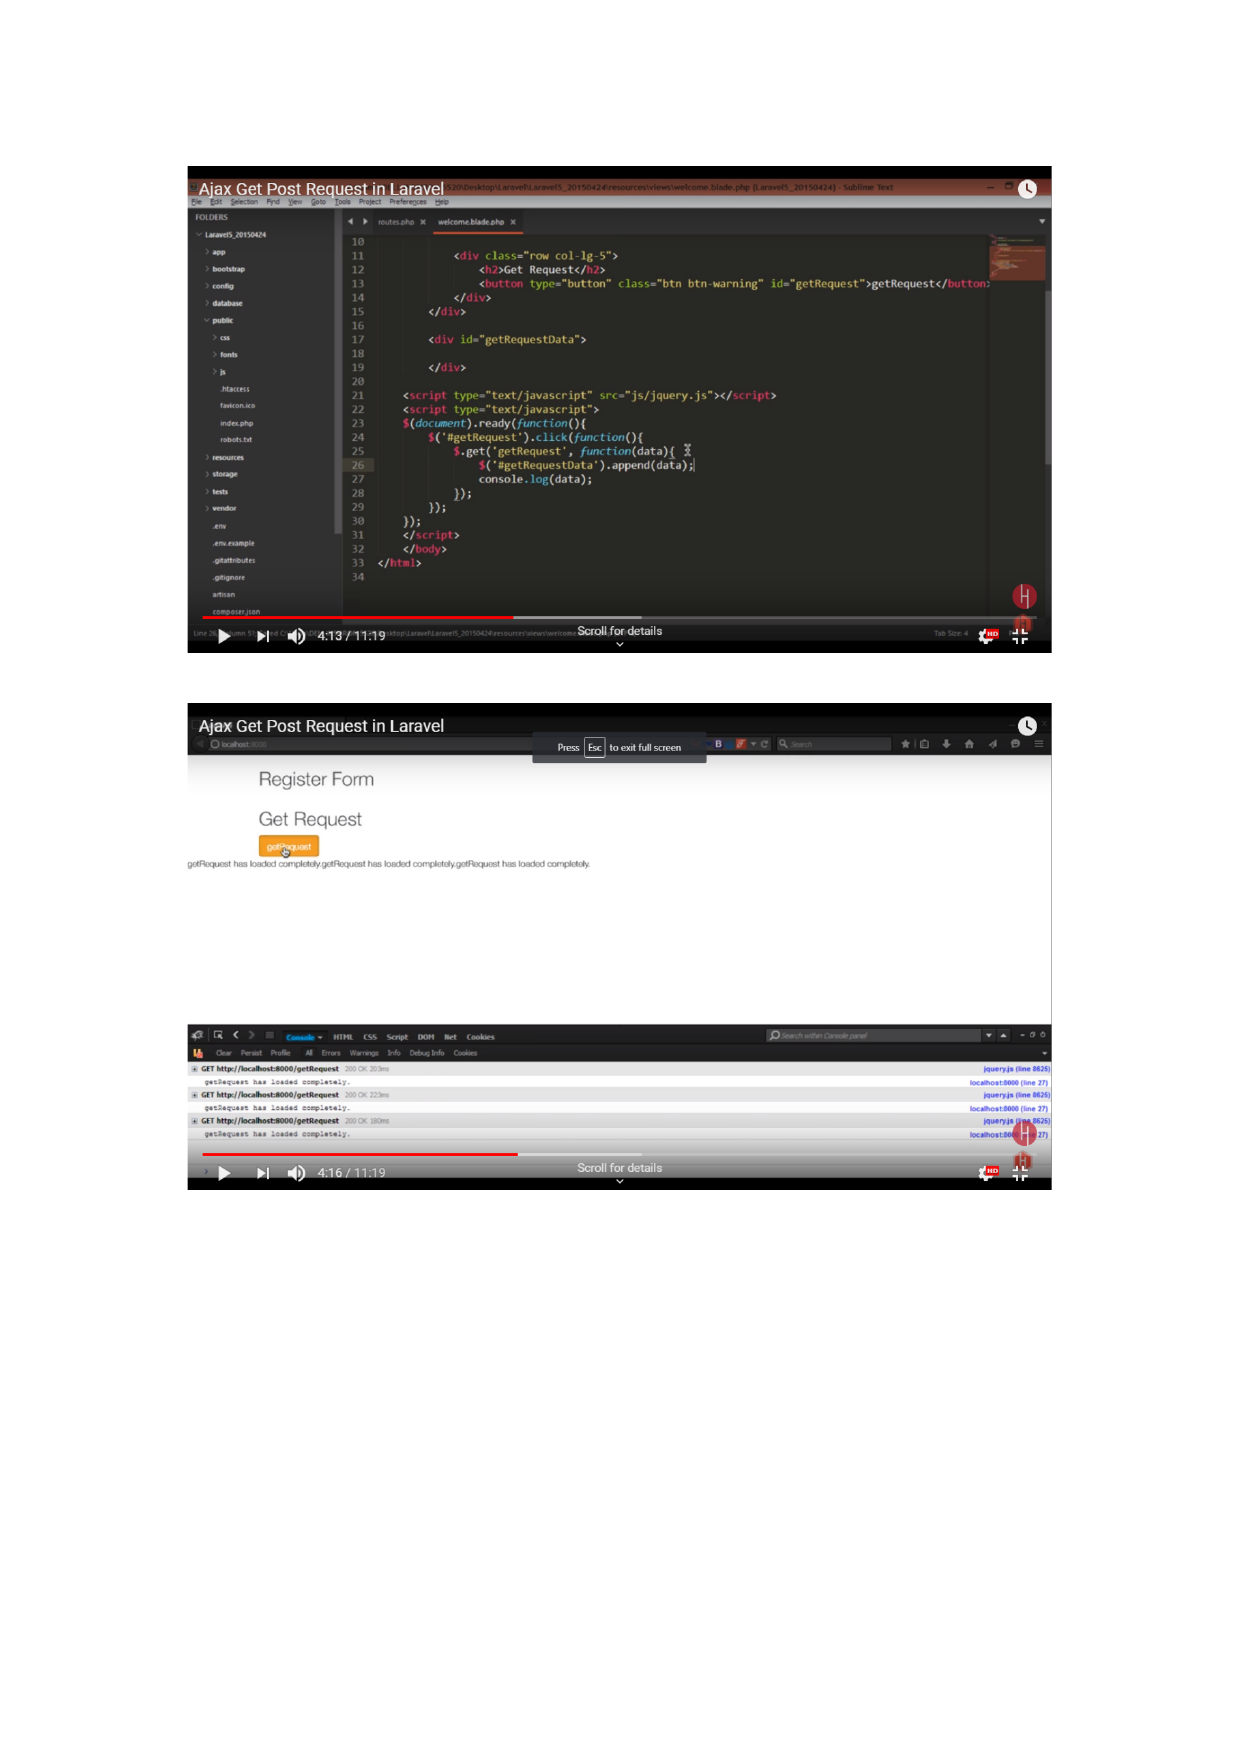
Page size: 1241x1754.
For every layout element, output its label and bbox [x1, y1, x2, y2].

picture [187, 166, 1052, 653]
picture [187, 703, 1052, 1190]
